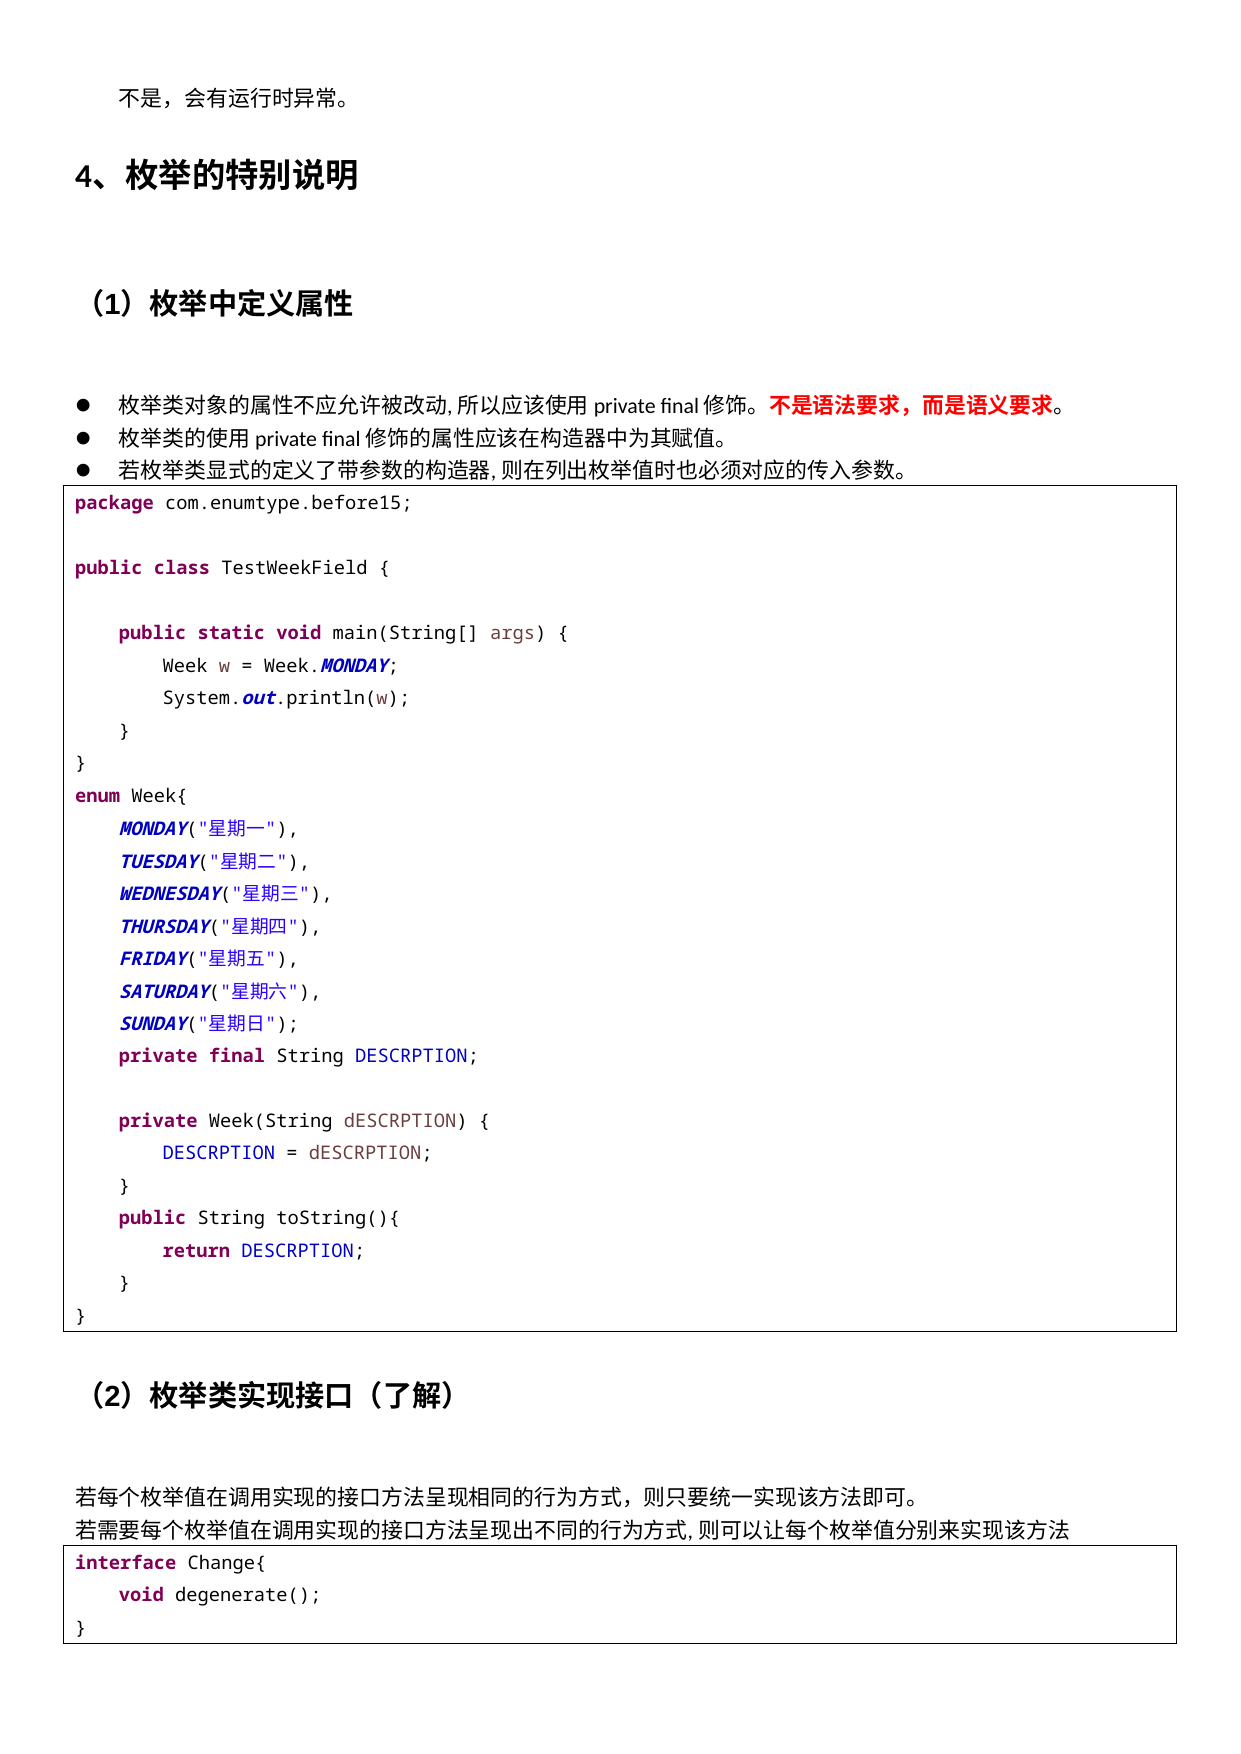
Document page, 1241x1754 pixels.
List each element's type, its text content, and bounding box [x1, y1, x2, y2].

text 若每个枚举值在调用实现的接口方法呈现相同的行为方式，则只要统一实现该方法即可。 [75, 1480, 1165, 1512]
subtitle （1）枚举中定义属性 [75, 269, 1165, 334]
subtitle 4、枚举的特别说明 [75, 140, 1165, 205]
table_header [64, 1546, 1176, 1643]
text 若需要每个枚举值在调用实现的接口方法呈现出不同的行为方式, 则可以让每个枚举值分别来实现该方法 [75, 1512, 1165, 1545]
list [75, 81, 1165, 113]
table_header package com.enumtype.before15; public class TestWeekField { public static void main(String[] args) { Week w = Week.MONDAY; System.out.println(w); } } enum Week{ MONDAY("星期一"), TUESDAY("星期二"), WEDNESDAY("星期三"), THURSDAY("星期四"), FRIDAY("星期五"), SATURDAY("星期六"), SUNDAY("星期日"); private final String DESCRPTION; private Week(String dESCRPTION) { DESCRPTION = dESCRPTION; } public String toString(){ return DESCRPTION; } } [64, 486, 1176, 1331]
list 若枚举类显式的定义了带参数的构造器, 则在列出枚举值时也必须对应的传入参数。 [75, 453, 1165, 485]
subtitle （2）枚举类实现接口（了解） [75, 1361, 1165, 1426]
list 枚举类的使用 private final 修饰的属性应该在构造器中为其赋值。 [75, 420, 1165, 453]
list 枚举类对象的属性不应允许被改动, 所以应该使用 private final修饰。不是语法要求，而是语义要求。 [75, 388, 1165, 420]
